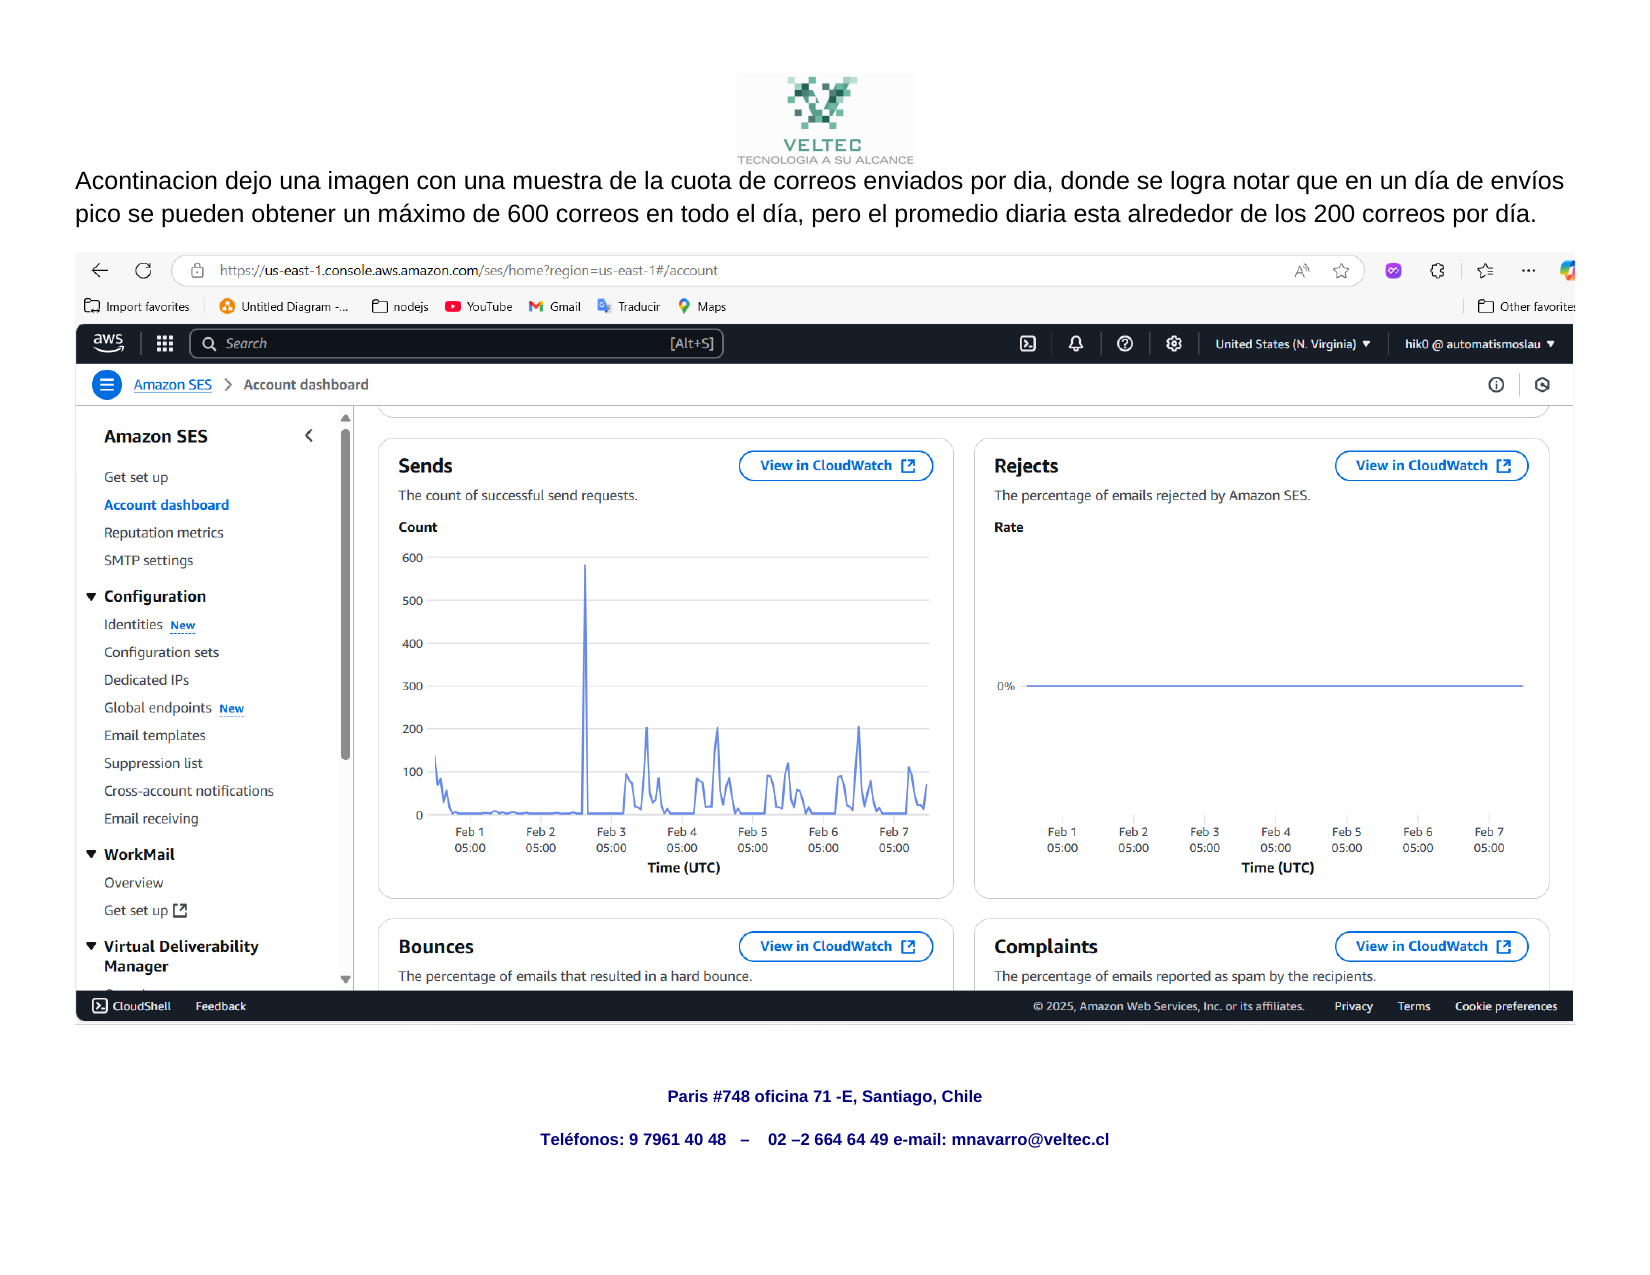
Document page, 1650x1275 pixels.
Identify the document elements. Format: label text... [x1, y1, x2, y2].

picture [75, 252, 1575, 1025]
picture [736, 73, 914, 166]
text Acontinacion dejo una imagen con una muestra de la cuota de correos enviados por dia, donde se logra notar que en un día de envíos pico se pueden obtener un máximo de 600 correos en todo el día, pero el promedio diaria esta alrededor de los 200 correos por día. [75, 166, 1575, 227]
